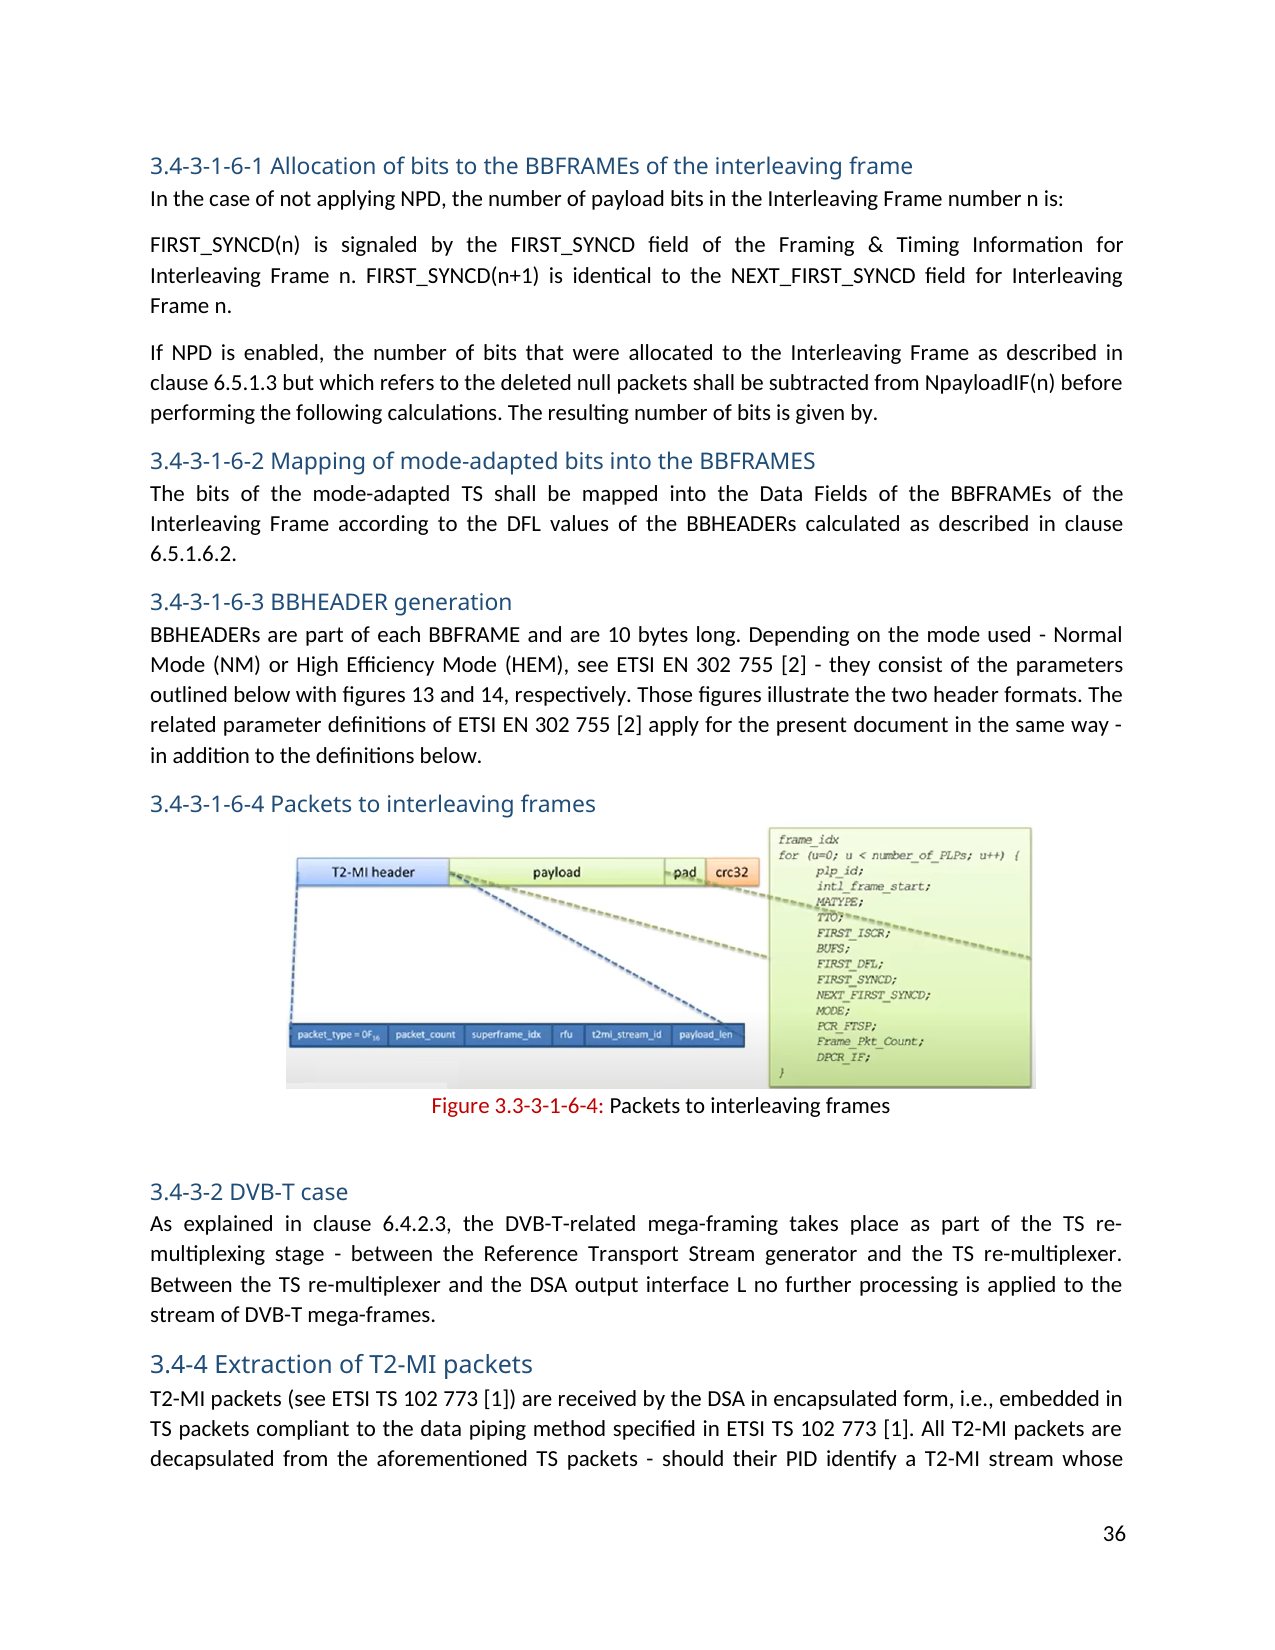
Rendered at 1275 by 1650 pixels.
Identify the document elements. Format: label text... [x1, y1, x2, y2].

text If NPD is enabled, the number of bits that were allocated to the Interleaving Frame as described in clause 6.5.1.3 but which refers to the deleted null packets shall be subtracted from NpayloadIF(n) before performing the following calculations. The resulting number of bits is given by. [150, 338, 1125, 426]
text Figure 3.3-3-1-6-4: Packets to interleaving frames [197, 821, 1125, 1119]
subtitle 3.4-4 Extraction of T2-MI packets [150, 1347, 1125, 1381]
text FIRST_SYNCD(n) is signaled by the FIRST_SYNCD field of the Framing & Timing Information for Interleaving Frame n. FIRST_SYNCD(n+1) is identical to the NEXT_FIRST_SYNCD field for Interleaving Frame n. [150, 231, 1125, 319]
text BBHEADERs are part of each BBFRAME and are 10 bytes long. Depending on the mode used - Normal Mode (NM) or High Efficiency Mode (HEM), see ETSI EN 302 755 [2] - they consist of the parameters outlined below with figures 13 and 14, respectively. Those figures illustrate the two header formats. The related parameter definitions of ETSI EN 302 755 [2] apply for the present document in the same way - in addition to the definitions below. [150, 620, 1125, 769]
subtitle 3.4-3-1-6-4 Packets to interleaving frames [150, 788, 1125, 819]
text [150, 1384, 1125, 1472]
subtitle 3.4-3-1-6-2 Mapping of mode-adapted bits into the BBFRAMES [150, 445, 1125, 476]
text As explained in clause 6.4.2.3, the DVB-T-related mega-framing takes place as part of the TS re-multiplexing stage - between the Reference Transport Stream generator and the TS re-multiplexer. Between the TS re-multiplexer and the DSA output interface L no further processing is applied to the stream of DVB-T mega-frames. [150, 1209, 1125, 1328]
subtitle 3.4-3-2 DVB-T case [150, 1176, 1125, 1207]
subtitle 3.4-3-1-6-3 BBHEADER generation [150, 586, 1125, 617]
subtitle 3.4-3-1-6-1 Allocation of bits to the BBFRAMEs of the interleaving frame [150, 150, 1125, 181]
text In the case of not applying NPD, the number of payload bits in the Interleaving Frame number n is: [150, 184, 1125, 212]
text The bits of the mode-adapted TS shall be mapped into the Data Fields of the BBFRAMEs of the Interleaving Frame according to the DFL values of the BBHEADERs calculated as described in clause 6.5.1.6.2. [150, 479, 1125, 567]
